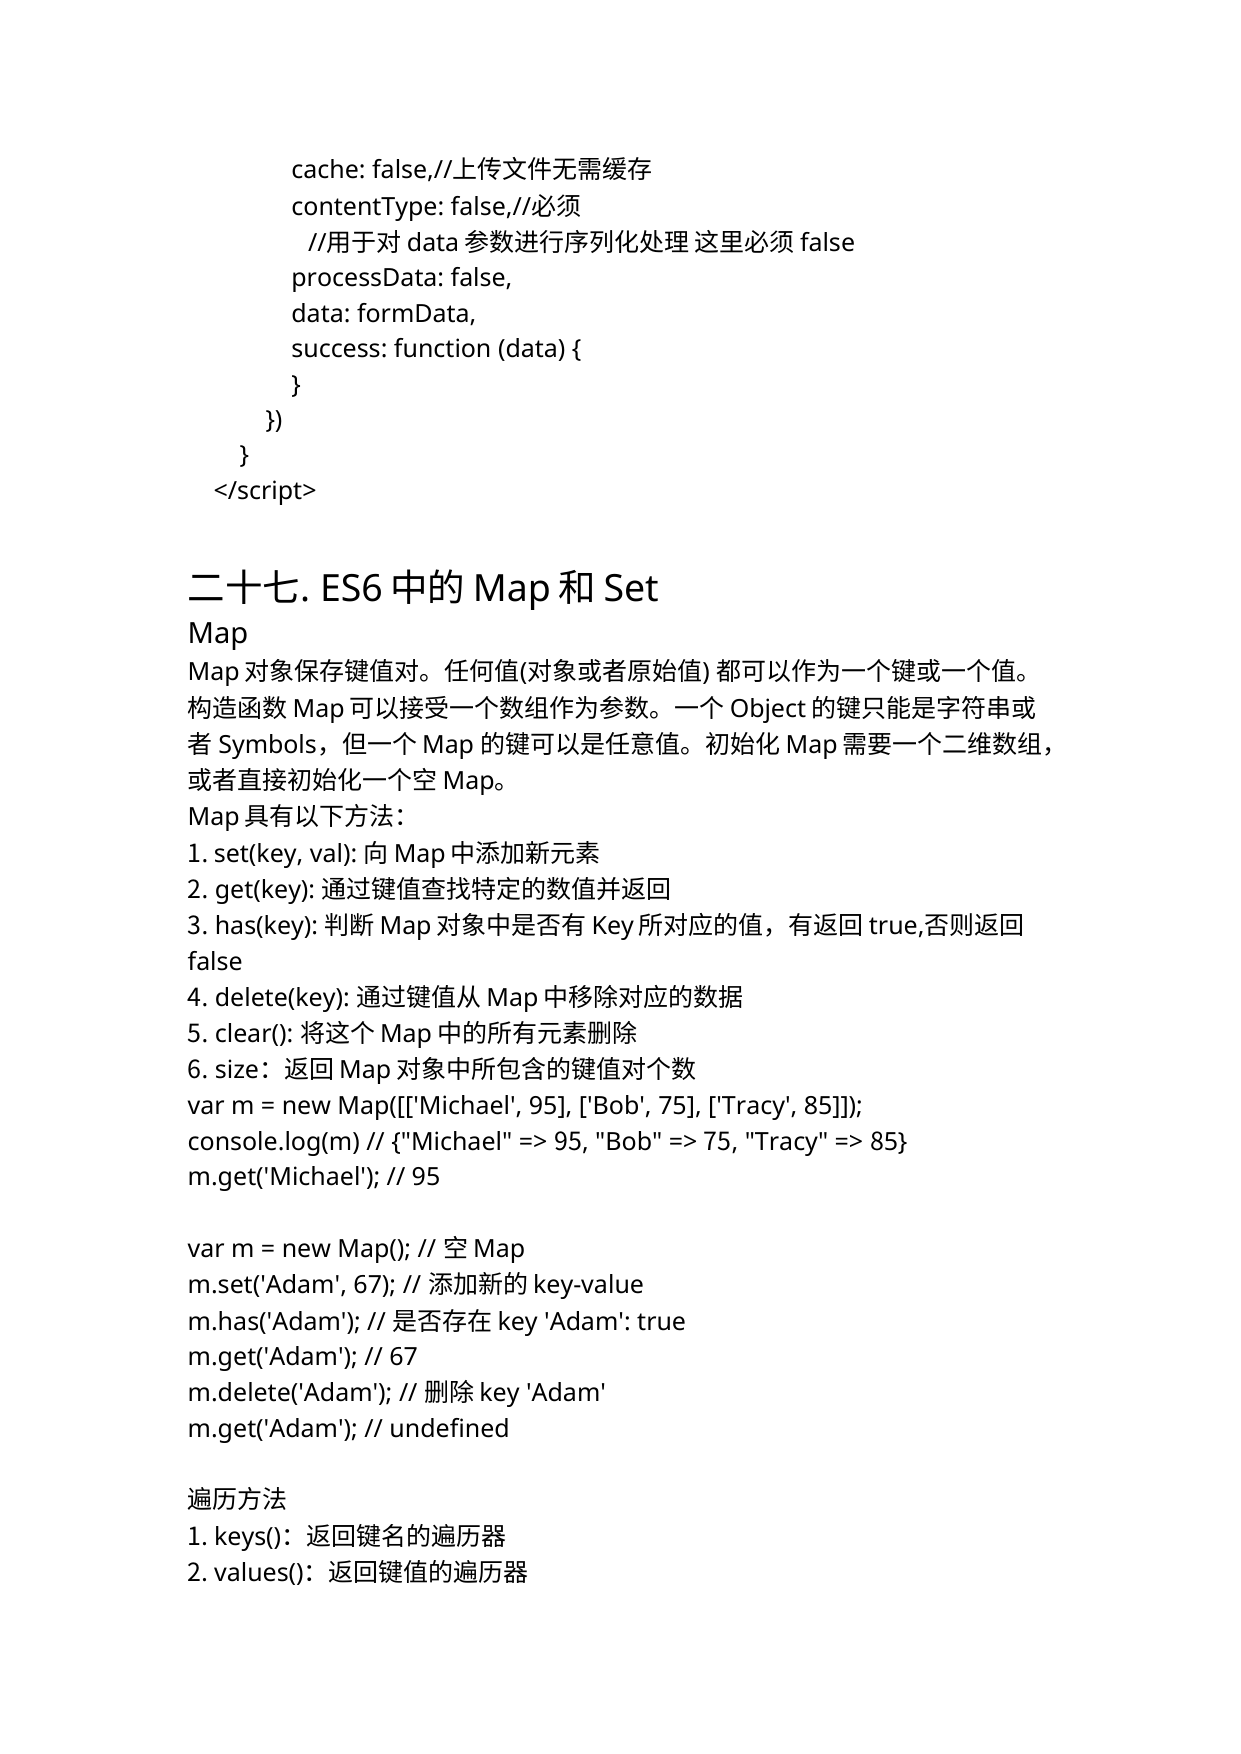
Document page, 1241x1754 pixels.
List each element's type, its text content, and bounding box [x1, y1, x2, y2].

text cache: false,//上传文件无需缓存 [187, 150, 1053, 186]
text Map对象保存键值对。任何值(对象或者原始值) 都可以作为一个键或一个值。构造函数Map可以接受一个数组作为参数。一个Object的键只能是字符串或者 Symbols，但一个Map 的键可以是任意值。初始化Map需要一个二维数组，或者直接初始化一个空Map。 [187, 652, 1053, 797]
text 5. clear(): 将这个Map中的所有元素删除 [187, 1013, 1053, 1050]
text </script> [187, 471, 1053, 507]
text var m = new Map([['Michael', 95], ['Bob', 75], ['Tracy', 85]]); [187, 1086, 1053, 1121]
text m.get('Michael'); // 95 [187, 1158, 1053, 1193]
text Map [187, 612, 1053, 652]
text m.get('Adam'); // 67 [187, 1337, 1053, 1373]
text m.get('Adam'); // undefined [187, 1409, 1053, 1444]
text 3. has(key): 判断Map对象中是否有Key所对应的值，有返回true,否则返回false [187, 906, 1053, 977]
text //用于对data参数进行序列化处理 这里必须false [187, 222, 1053, 259]
text 二十七. ES6中的Map和Set [187, 558, 1053, 612]
text 2. get(key): 通过键值查找特定的数值并返回 [187, 869, 1053, 906]
text m.delete('Adam'); // 删除key 'Adam' [187, 1373, 1053, 1409]
text } [187, 365, 1053, 400]
text m.set('Adam', 67); // 添加新的key-value [187, 1265, 1053, 1301]
text 1. set(key, val): 向Map中添加新元素 [187, 833, 1053, 869]
text data: formData, [187, 294, 1053, 329]
text var m = new Map(); // 空Map [187, 1228, 1053, 1265]
text 遍历方法 [187, 1480, 1053, 1516]
text console.log(m) // {"Michael" => 95, "Bob" => 75, "Tracy" => 85} [187, 1121, 1053, 1158]
text } [187, 436, 1053, 471]
text }) [187, 400, 1053, 436]
text Map具有以下方法： [187, 797, 1053, 833]
text contentType: false,//必须 [187, 186, 1053, 222]
text success: function (data) { [187, 329, 1053, 365]
text 6. size：返回Map对象中所包含的键值对个数 [187, 1050, 1053, 1086]
text 4. delete(key): 通过键值从Map中移除对应的数据 [187, 977, 1053, 1013]
text 2. values()：返回键值的遍历器 [187, 1552, 1053, 1588]
text m.has('Adam'); // 是否存在key 'Adam': true [187, 1301, 1053, 1337]
text 1. keys()：返回键名的遍历器 [187, 1516, 1053, 1552]
text processData: false, [187, 259, 1053, 294]
